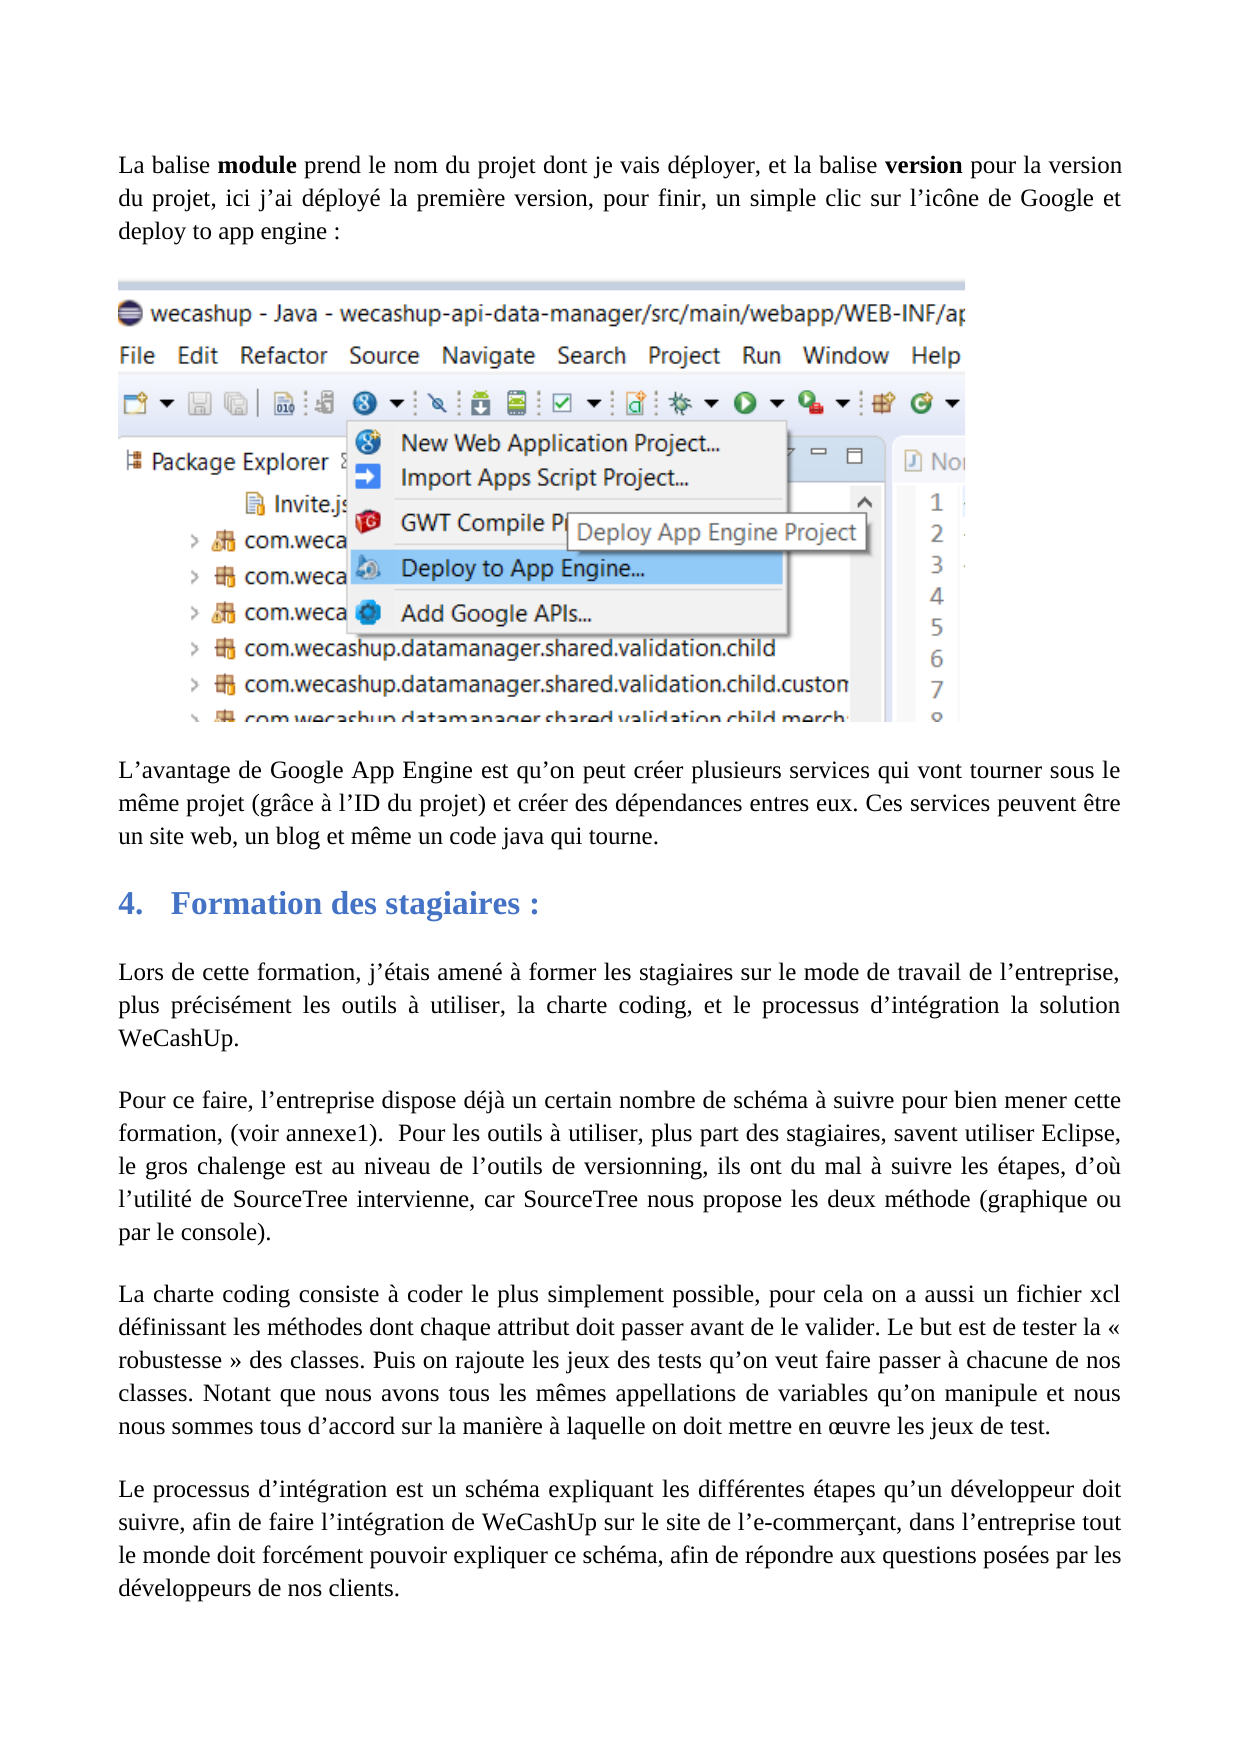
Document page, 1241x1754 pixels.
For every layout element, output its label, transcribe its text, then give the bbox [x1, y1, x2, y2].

text La balise module prend le nom du projet dont je vais déployer, et la balise version pour la version du projet, ici j’ai déployé la première version, pour finir, un simple clic sur l’icône de Google et deploy to app engine : [118, 150, 1122, 245]
picture [118, 278, 965, 722]
text Lors de cette formation, j’étais amené à former les stagiaires sur le mode de travail de l’entreprise, plus précisément les outils à utiliser, la charte coding, et le processus d’intégration la solution WeCashUp. [118, 957, 1122, 1052]
text La charte coding consiste à coder le plus simplement possible, pour cela on a aussi un fichier xcl définissant les méthodes dont chaque attribut doit passer avant de le valider. Le but est de tester la « robustesse » des classes. Puis on rajoute les jeux des tests qu’on veut faire passer à chacune de nos classes. Notant que nous avons tous les mêmes appellations de variables qu’on manipule et nous nous sommes tous d’accord sur la manière à laquelle on doit mettre en œuvre les jeux de test. [118, 1279, 1122, 1440]
list Formation des stagiaires : [118, 884, 1122, 922]
text Le processus d’intégration est un schéma expliquant les différentes étapes qu’un développeur doit suivre, afin de faire l’intégration de WeCashUp sur le site de l’e-commerçant, dans l’entreprise tout le monde doit forcément pouvoir expliquer ce schéma, afin de répondre aux questions posées par les développeurs de nos clients. [118, 1474, 1122, 1601]
text L’avantage de Google App Engine est qu’on peut créer plusieurs services qui vont tourner sous le même projet (grâce à l’ID du projet) et créer des dépendances entres eux. Ces services peuvent être un site web, un blog et même un code java qui tourne. [118, 755, 1122, 850]
text Pour ce faire, l’entreprise dispose déjà un certain nombre de schéma à suivre pour bien mener cette formation, (voir annexe1). Pour les outils à utiliser, plus part des stagiaires, savent utiliser Eclipse, le gros chalenge est au niveau de l’outils de versionning, ils ont du mal à suivre les étapes, d’où l’utilité de SourceTree intervienne, car SourceTree nous propose les deux méthode (graphique ou par le console). [118, 1085, 1122, 1246]
